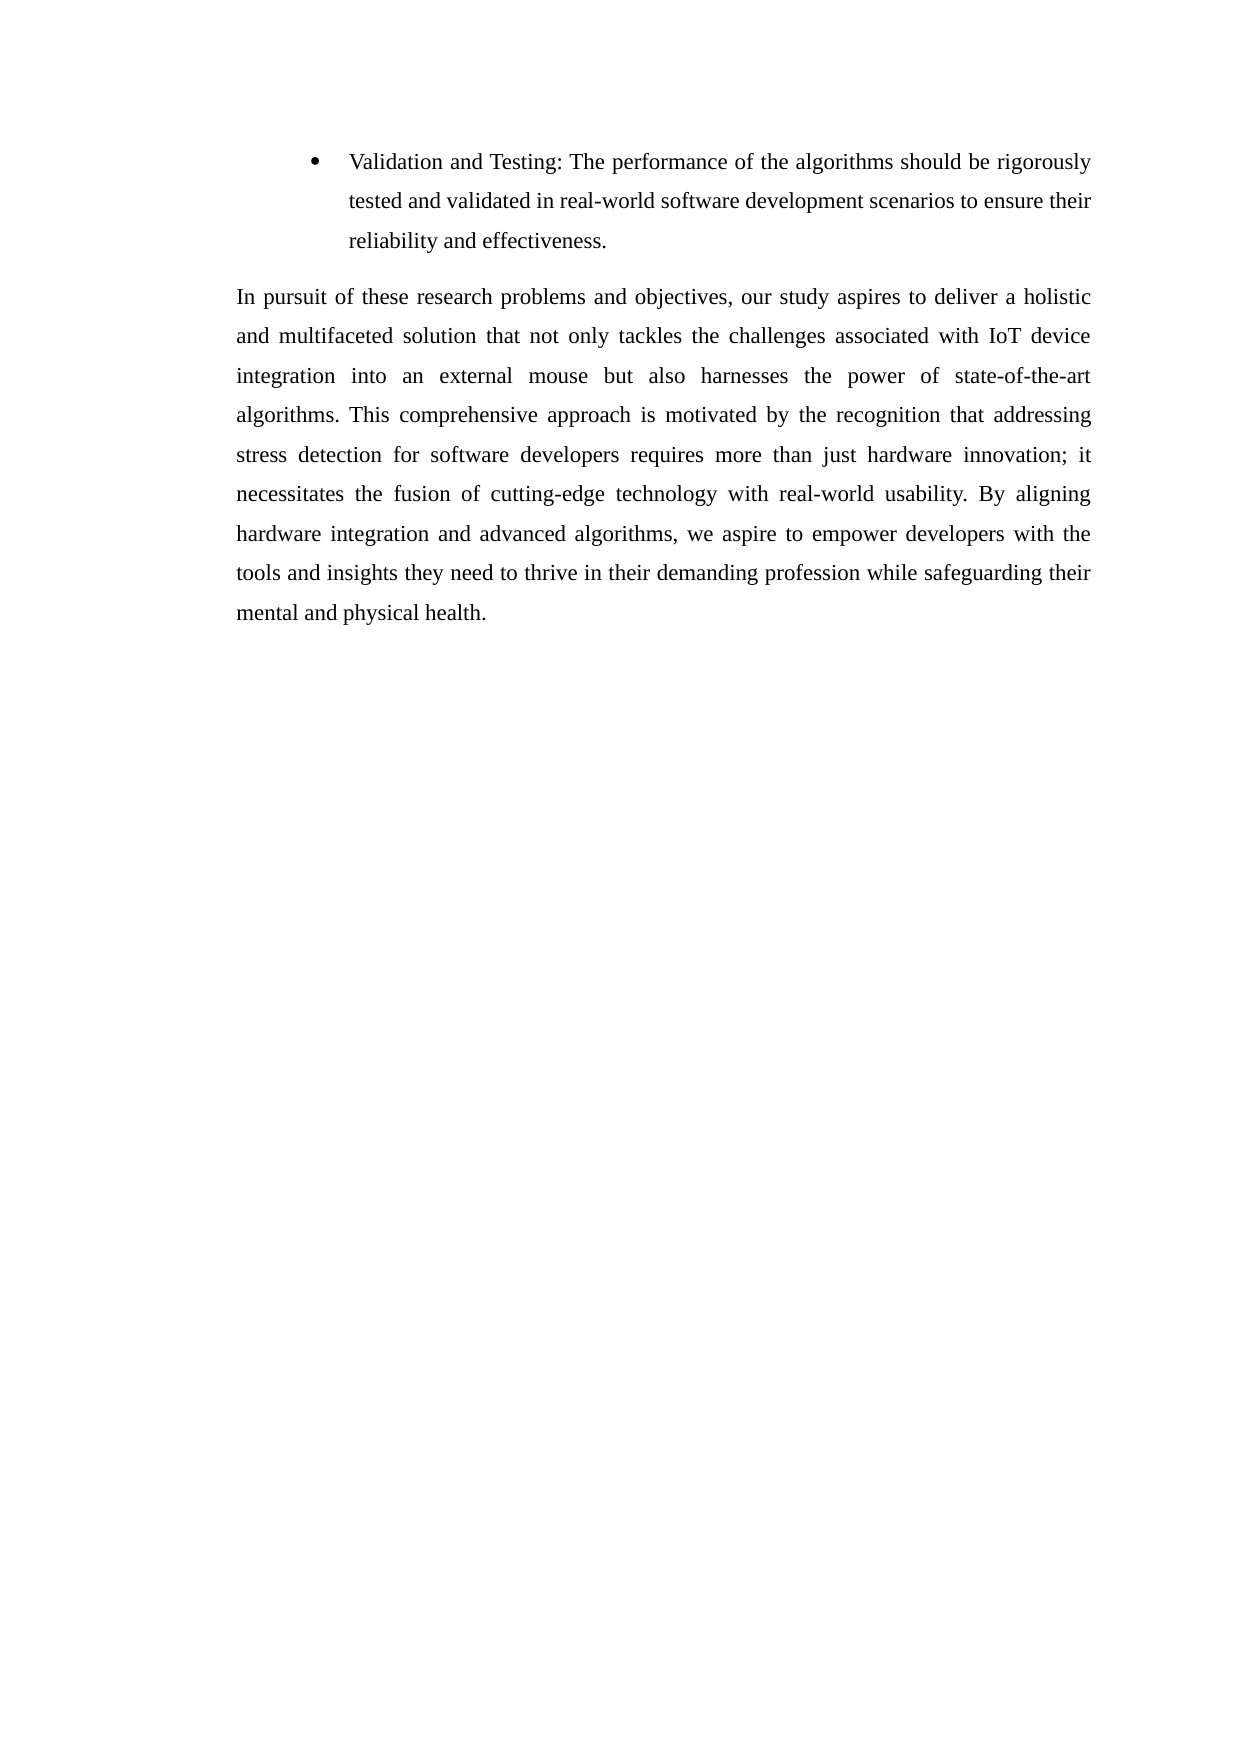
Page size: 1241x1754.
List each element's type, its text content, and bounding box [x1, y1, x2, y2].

list Validation and Testing: The performance of the algorithms should be rigorously tested and validated in real-world software development scenarios to ensure their reliability and effectiveness. [311, 227, 1092, 332]
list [311, 148, 1092, 213]
text In pursuit of these research problems and objectives, our study aspires to deliver a holistic and multifaceted solution that not only tackles the challenges associated with IoT device integration into an external mouse but also harnesses the power of state-of-the-art algorithms. This comprehensive approach is motivated by the recognition that addressing stress detection for software developers requires more than just hardware innovation; it necessitates the fusion of cutting-edge technology with real-world usability. By aligning hardware integration and advanced algorithms, we aspire to empower developers with the tools and insights they need to thrive in their demanding profession while safeguarding their mental and physical health. [236, 362, 1092, 704]
